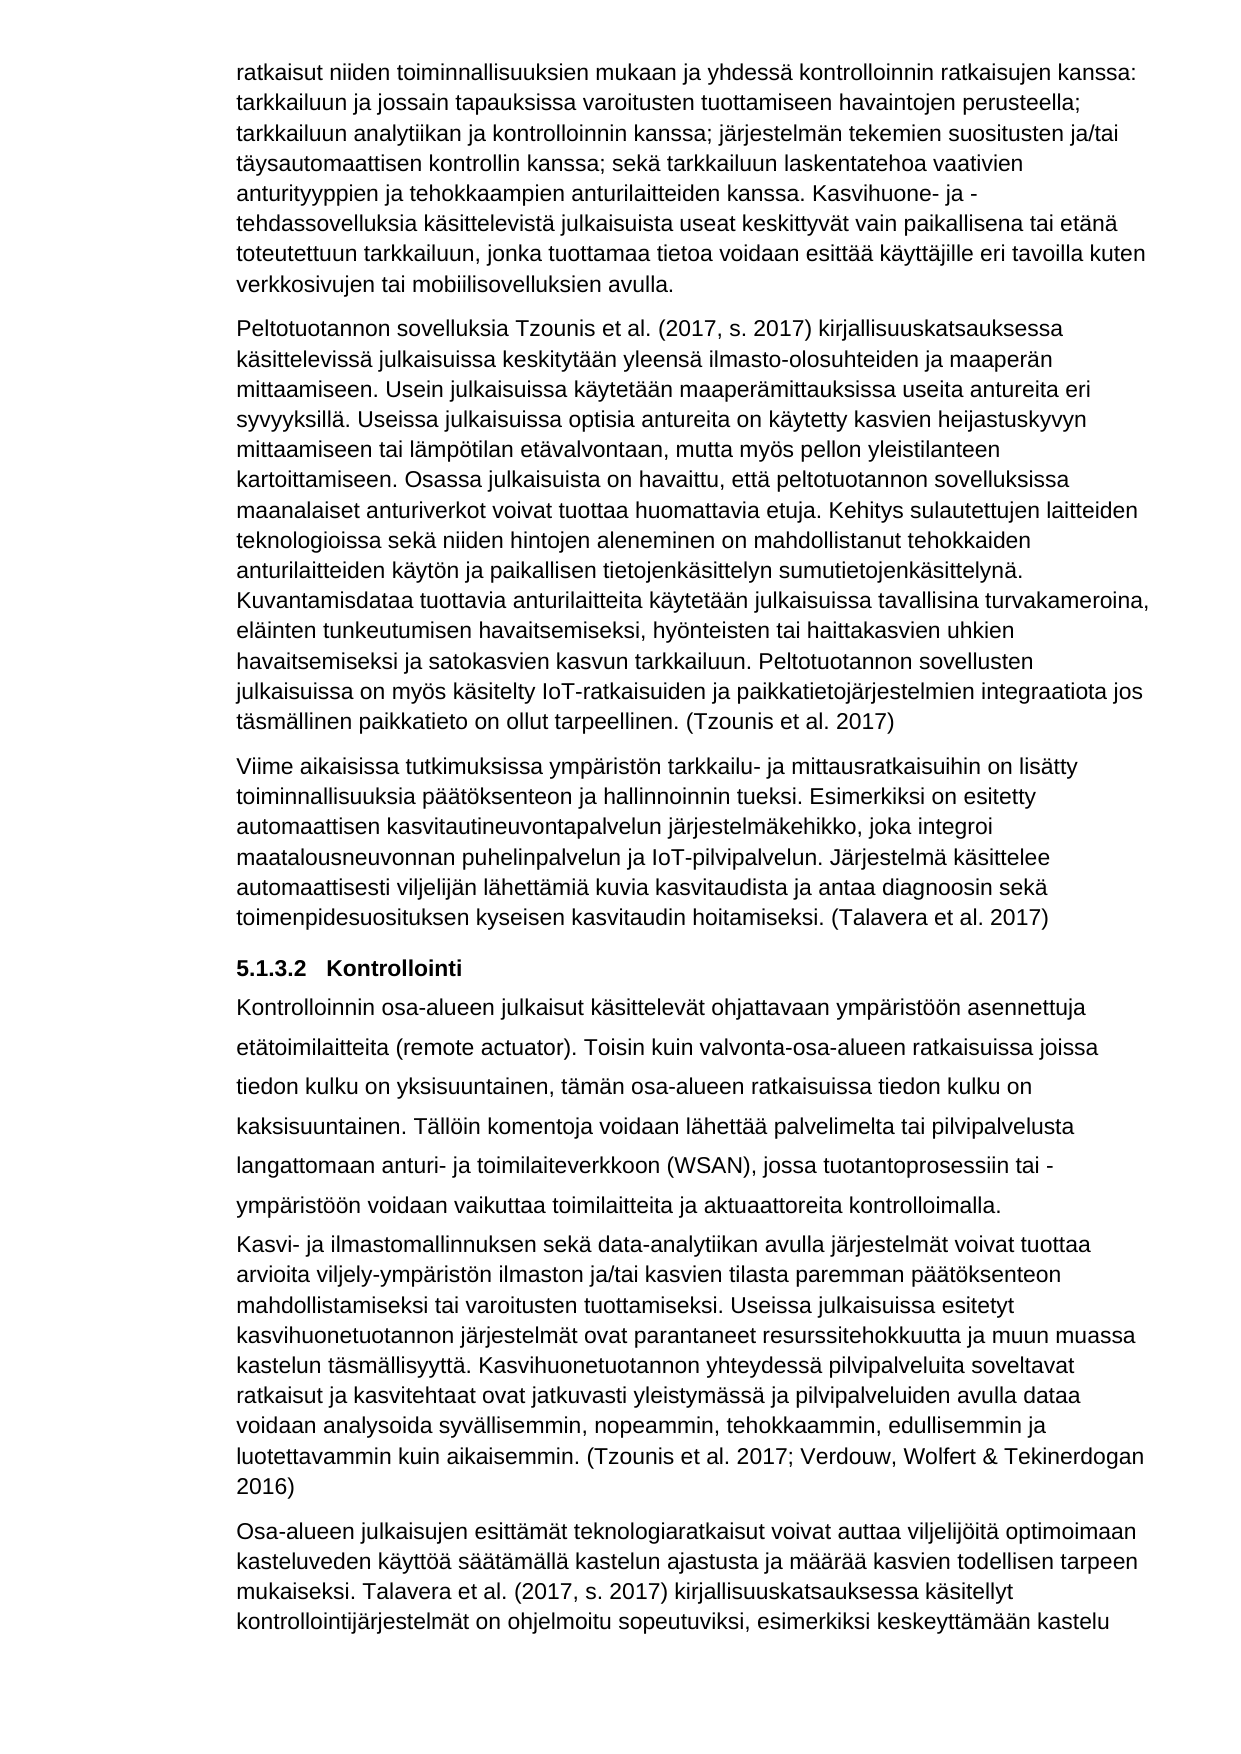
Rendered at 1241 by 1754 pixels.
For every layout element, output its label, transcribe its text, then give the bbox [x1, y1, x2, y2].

text Kasvi- ja ilmastomallinnuksen sekä data-analytiikan avulla järjestelmät voivat tuottaa arvioita viljely-ympäristön ilmaston ja/tai kasvien tilasta paremman päätöksenteon mahdollistamiseksi tai varoitusten tuottamiseksi. Useissa julkaisuissa esitetyt kasvihuonetuotannon järjestelmät ovat parantaneet resurssitehokkuutta ja muun muassa kastelun täsmällisyyttä. Kasvihuonetuotannon yhteydessä pilvipalveluita soveltavat ratkaisut ja kasvitehtaat ovat jatkuvasti yleistymässä ja pilvipalveluiden avulla dataa voidaan analysoida syvällisemmin, nopeammin, tehokkaammin, edullisemmin ja luotettavammin kuin aikaisemmin. (Tzounis et al. 2017; Verdouw, Wolfert & Tekinerdogan 2016) [236, 1231, 1152, 1499]
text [236, 59, 1152, 297]
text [236, 1518, 1152, 1635]
subtitle Kontrollointi [236, 955, 1152, 981]
text Viime aikaisissa tutkimuksissa ympäristön tarkkailu- ja mittausratkaisuihin on lisätty toiminnallisuuksia päätöksenteon ja hallinnoinnin tueksi. Esimerkiksi on esitetty automaattisen kasvitautineuvontapalvelun järjestelmäkehikko, joka integroi maatalousneuvonnan puhelinpalvelun ja IoT-pilvipalvelun. Järjestelmä käsittelee automaattisesti viljelijän lähettämiä kuvia kasvitaudista ja antaa diagnoosin sekä toimenpidesuosituksen kyseisen kasvitaudin hoitamiseksi. (Talavera et al. 2017) [236, 753, 1152, 930]
text Peltotuotannon sovelluksia Tzounis et al. (2017, s. 2017) kirjallisuuskatsauksessa käsittelevissä julkaisuissa keskitytään yleensä ilmasto-olosuhteiden ja maaperän mittaamiseen. Usein julkaisuissa käytetään maaperämittauksissa useita antureita eri syvyyksillä. Useissa julkaisuissa optisia antureita on käytetty kasvien heijastuskyvyn mittaamiseen tai lämpötilan etävalvontaan, mutta myös pellon yleistilanteen kartoittamiseen. Osassa julkaisuista on havaittu, että peltotuotannon sovelluksissa maanalaiset anturiverkot voivat tuottaa huomattavia etuja. Kehitys sulautettujen laitteiden teknologioissa sekä niiden hintojen aleneminen on mahdollistanut tehokkaiden anturilaitteiden käytön ja paikallisen tietojenkäsittelyn sumutietojenkäsittelynä. Kuvantamisdataa tuottavia anturilaitteita käytetään julkaisuissa tavallisina turvakameroina, eläinten tunkeutumisen havaitsemiseksi, hyönteisten tai haittakasvien uhkien havaitsemiseksi ja satokasvien kasvun tarkkailuun. Peltotuotannon sovellusten julkaisuissa on myös käsitelty IoT-ratkaisuiden ja paikkatietojärjestelmien integraatiota jos täsmällinen paikkatieto on ollut tarpeellinen. (Tzounis et al. 2017) [236, 315, 1152, 734]
